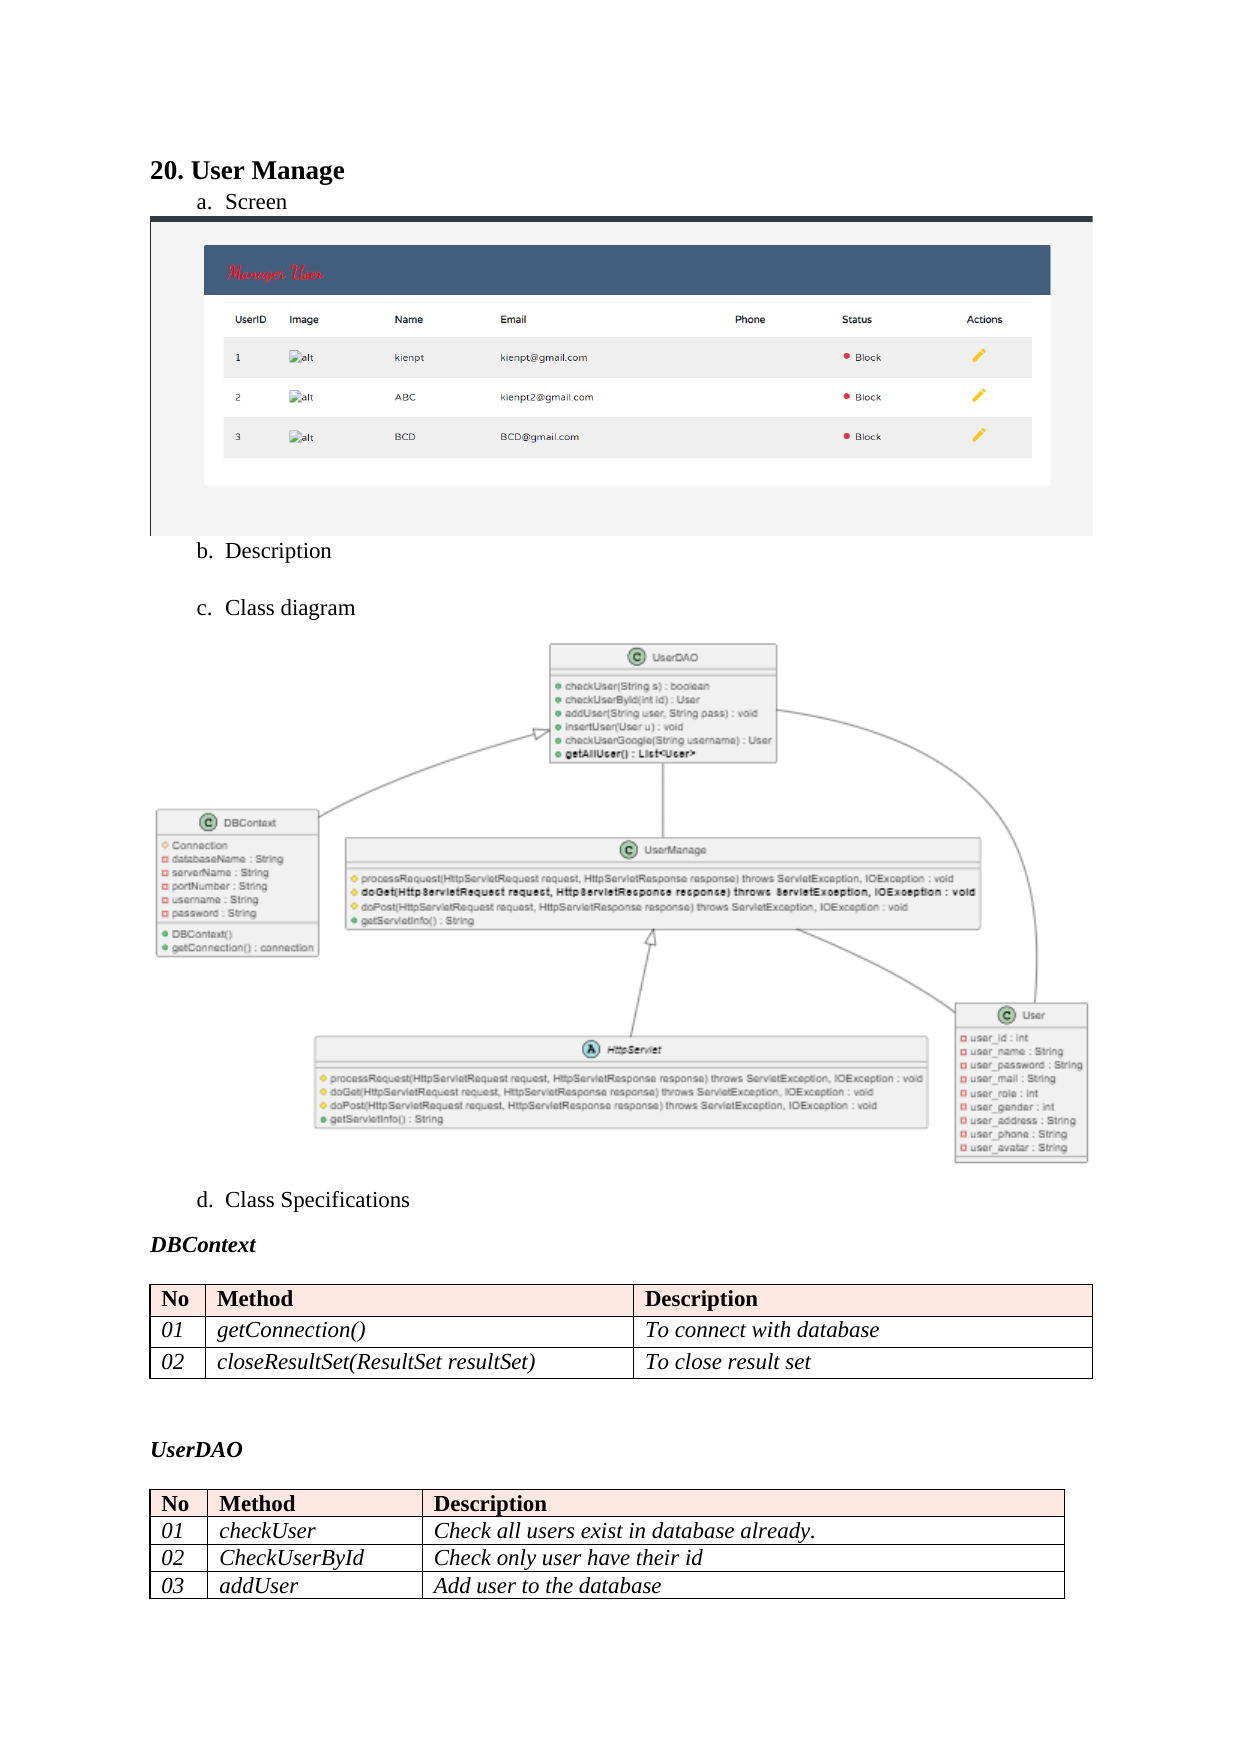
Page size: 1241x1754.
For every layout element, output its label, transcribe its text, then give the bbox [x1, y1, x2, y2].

table_cell Add user to the database [423, 1572, 1064, 1598]
text DBContext [150, 1232, 1093, 1258]
picture [150, 216, 1093, 536]
table_header Description [423, 1490, 1064, 1516]
table_cell checkUser [208, 1517, 422, 1543]
table_cell 02 [151, 1348, 205, 1378]
table_cell Check all users exist in database already. [423, 1517, 1064, 1543]
table_cell 03 [151, 1572, 207, 1598]
table_header Method [208, 1490, 422, 1516]
list Class Specifications [196, 1186, 1093, 1213]
list Screen [196, 188, 1093, 214]
table_cell To close result set [634, 1348, 1092, 1378]
table_cell 01 [151, 1517, 207, 1543]
table_header Description [634, 1285, 1092, 1316]
table_cell 02 [151, 1545, 207, 1571]
table_cell addUser [208, 1572, 422, 1598]
table_cell closeResultSet(ResultSet resultSet) [206, 1348, 633, 1378]
table_header No [151, 1285, 205, 1316]
table_cell getConnection() [206, 1317, 633, 1347]
table_cell 01 [151, 1317, 205, 1347]
text UserDAO [150, 1436, 1093, 1462]
table_cell Check only user have their id [423, 1545, 1064, 1571]
list Description [196, 537, 1093, 564]
table_cell CheckUserById [208, 1545, 422, 1571]
subtitle 20. User Manage [150, 154, 1093, 185]
list Class diagram [196, 594, 1093, 621]
picture [150, 639, 1093, 1168]
table_header Method [206, 1285, 633, 1316]
table_header No [151, 1490, 207, 1516]
table_cell To connect with database [634, 1317, 1092, 1347]
